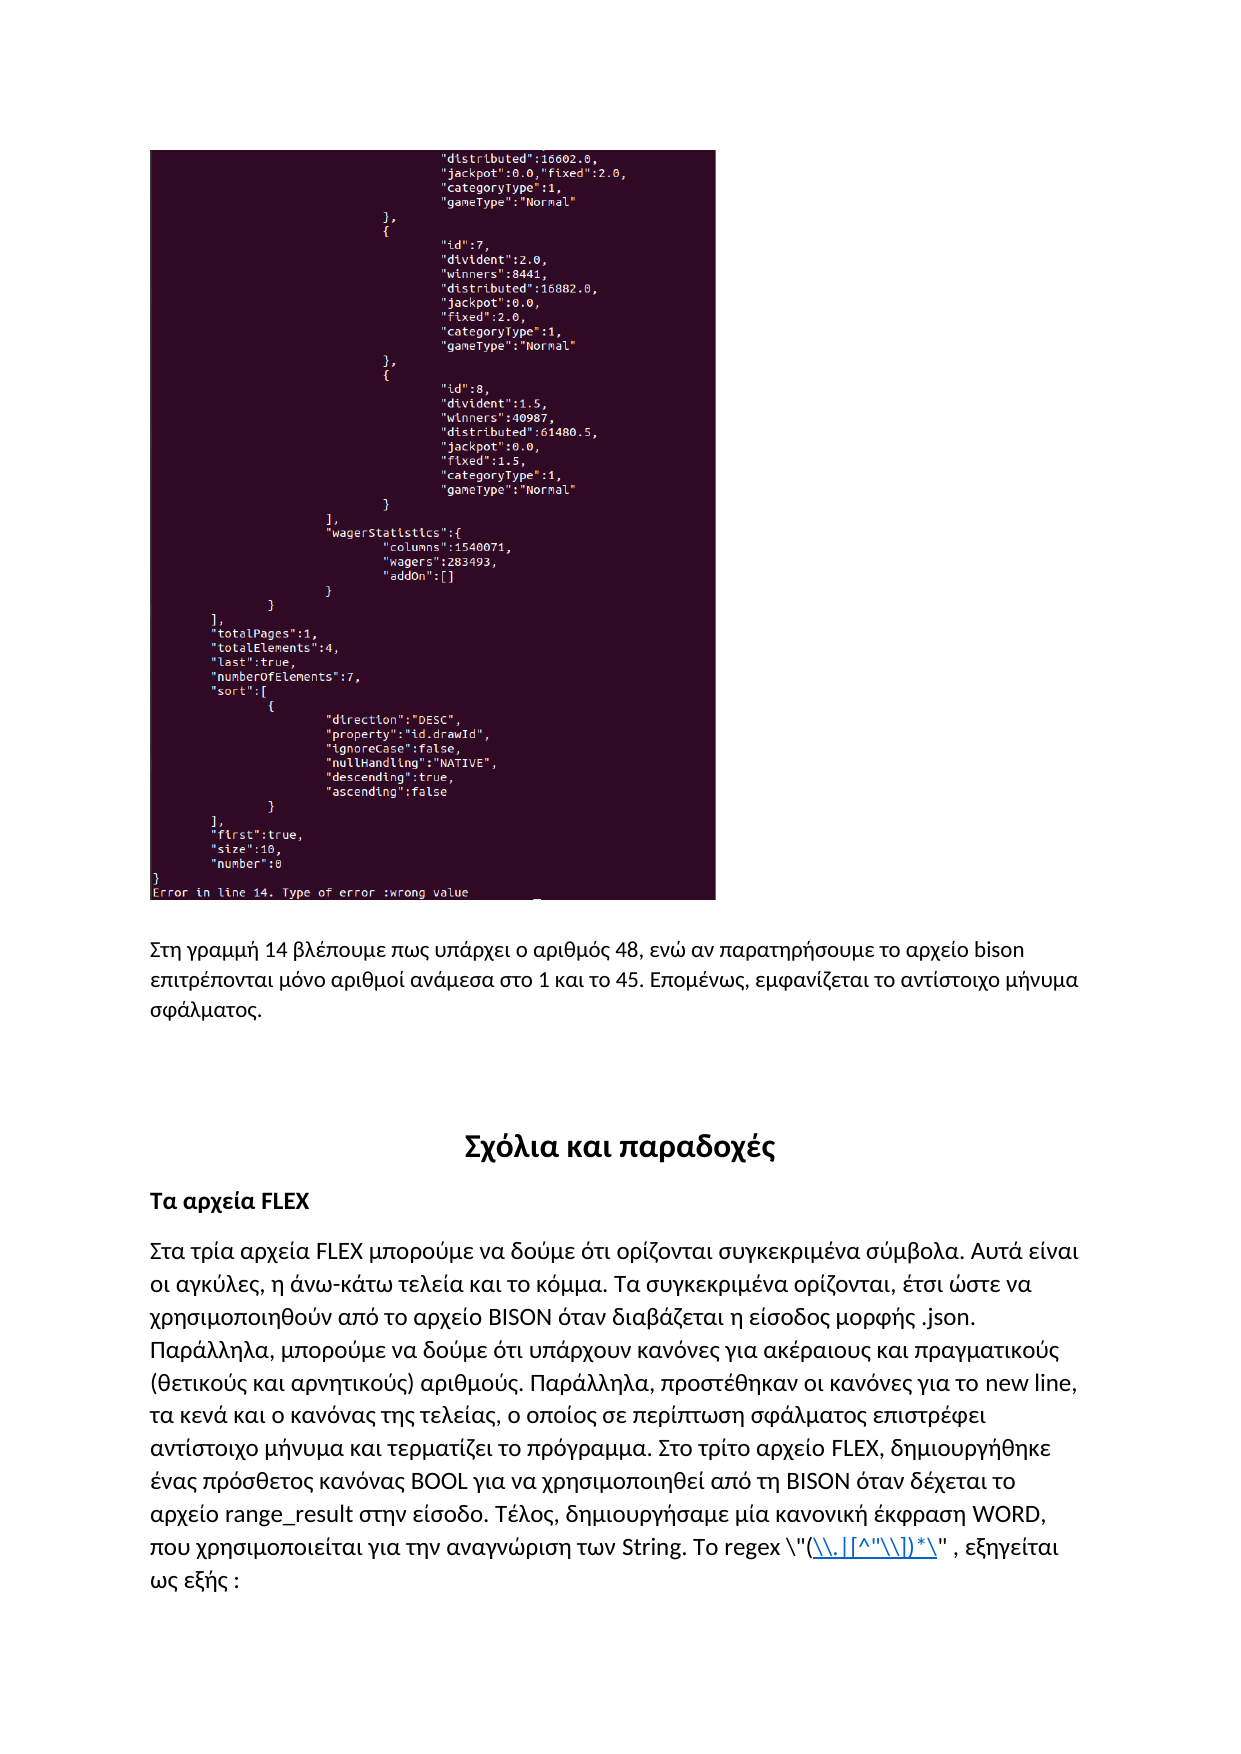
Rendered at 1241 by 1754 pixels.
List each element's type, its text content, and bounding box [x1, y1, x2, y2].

text Στα τρία αρχεία FLEX μπορούμε να δούμε ότι ορίζονται συγκεκριμένα σύμβολα. Αυτά είναι οι αγκύλες, η άνω-κάτω τελεία και το κόμμα. Τα συγκεκριμένα ορίζονται, έτσι ώστε να χρησιμοποιηθούν από το αρχείο BISON όταν διαβάζεται η είσοδος μορφής .json. Παράλληλα, μπορούμε να δούμε ότι υπάρχουν κανόνες για ακέραιους και πραγματικούς (θετικούς και αρνητικούς) αριθμούς. Παράλληλα, προστέθηκαν οι κανόνες για το new line, τα κενά και ο κανόνας της τελείας, ο οποίος σε περίπτωση σφάλματος επιστρέφει αντίστοιχο μήνυμα και τερματίζει το πρόγραμμα. Στο τρίτο αρχείο FLEX, δημιουργήθηκε ένας πρόσθετος κανόνας BOOL για να χρησιμοποιηθεί από τη BISON όταν δέχεται το αρχείο range_result στην είσοδο. Τέλος, δημιουργήσαμε μία κανονική έκφραση WORD, που χρησιμοποιείται για την αναγνώριση των String. Το regex \"(\\.|[^"\\])*\" , εξηγείται ως εξής : [150, 1235, 1090, 1595]
text Σχόλια και παραδοχές [150, 1125, 1090, 1166]
picture [150, 150, 716, 900]
text Τα αρχεία FLEX [150, 1186, 1090, 1216]
text Στη γραμμή 14 βλέπουμε πως υπάρχει ο αριθμός 48, ενώ αν παρατηρήσουμε το αρχείο bison επιτρέπονται μόνο αριθμοί ανάμεσα στο 1 και το 45. Επομένως, εμφανίζεται το αντίστοιχο μήνυμα σφάλματος. [150, 935, 1090, 1023]
